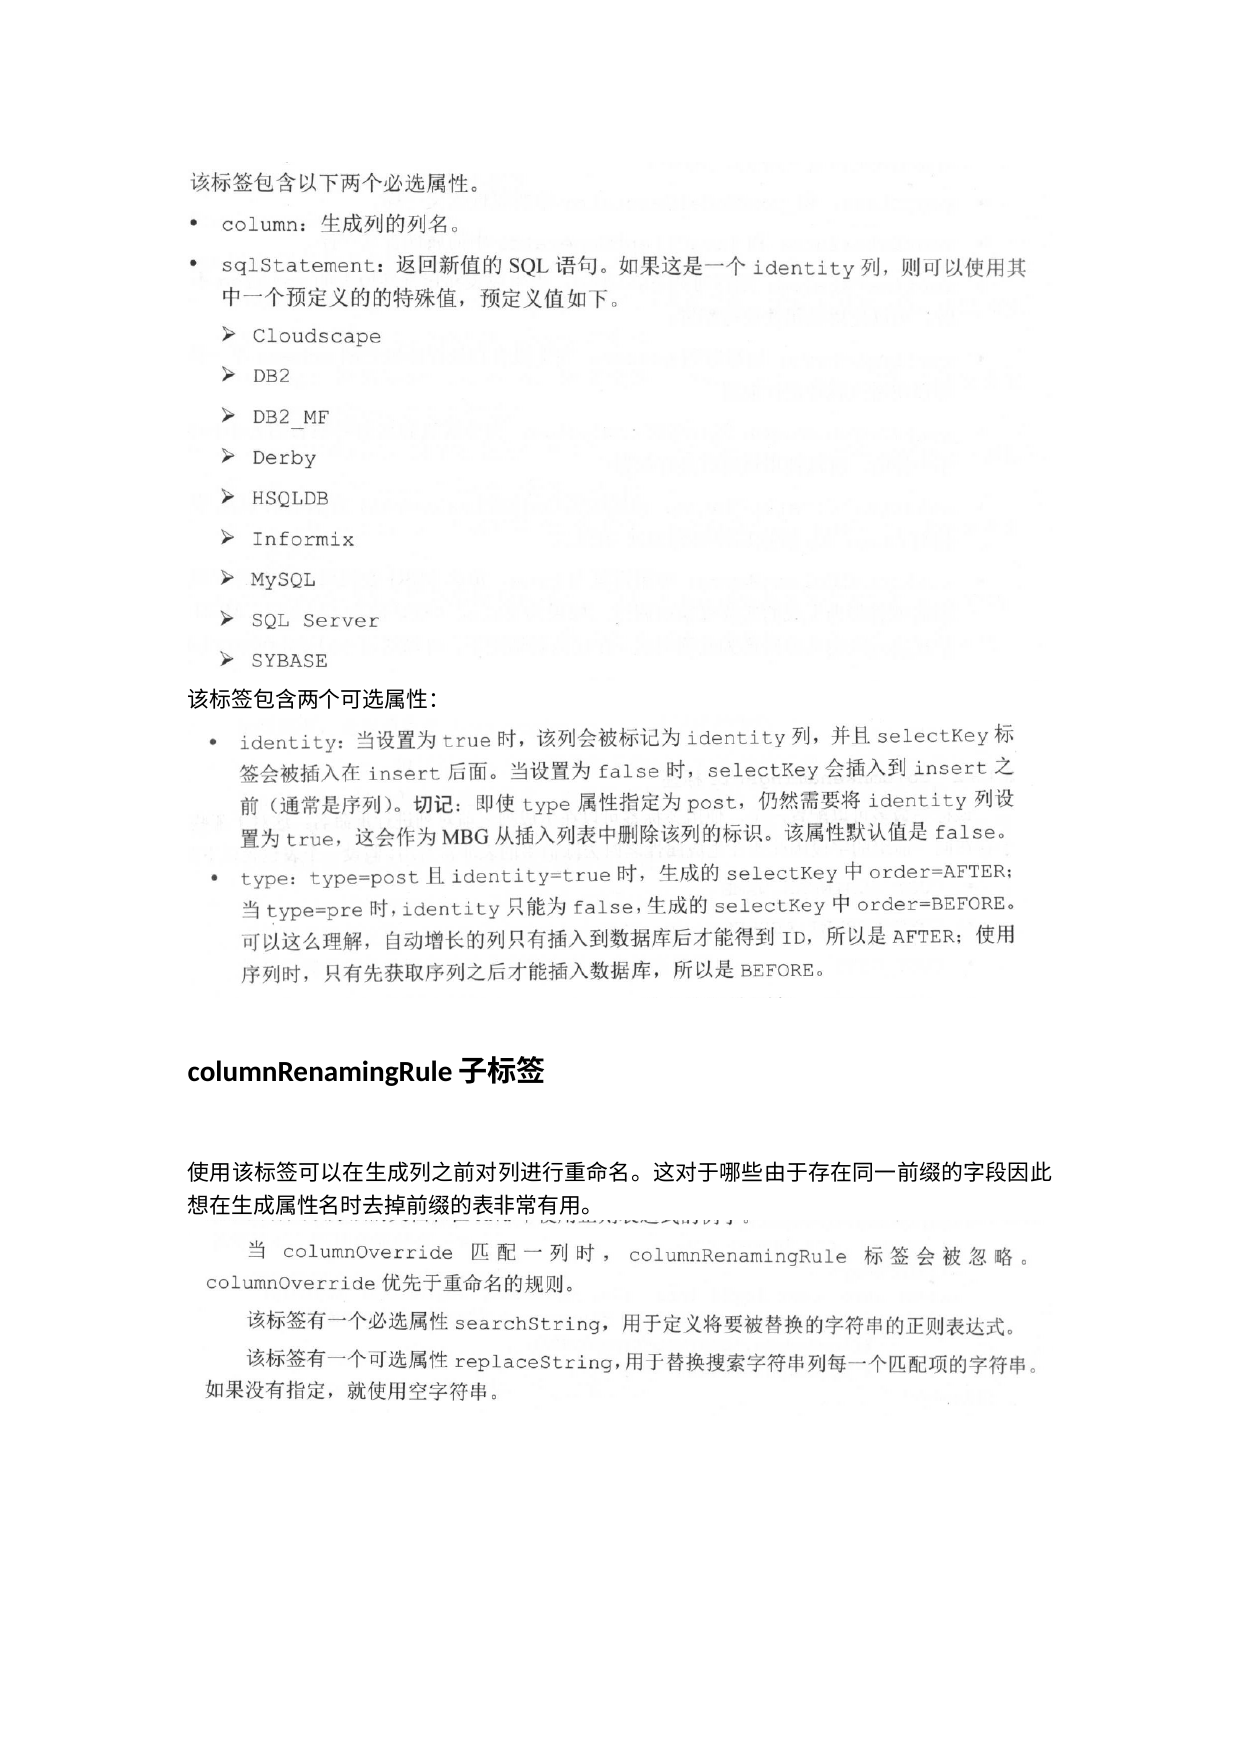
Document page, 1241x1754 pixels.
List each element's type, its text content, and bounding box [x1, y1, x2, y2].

subtitle columnRenamingRule子标签 [187, 1036, 1053, 1101]
picture [187, 714, 1053, 998]
picture [187, 162, 1053, 681]
text 该标签包含两个可选属性： [187, 682, 1053, 714]
text 使用该标签可以在生成列之前对列进行重命名。这对于哪些由于存在同一前缀的字段因此想在生成属性名时去掉前缀的表非常有用。 [187, 1155, 1053, 1220]
picture [187, 1220, 1053, 1416]
